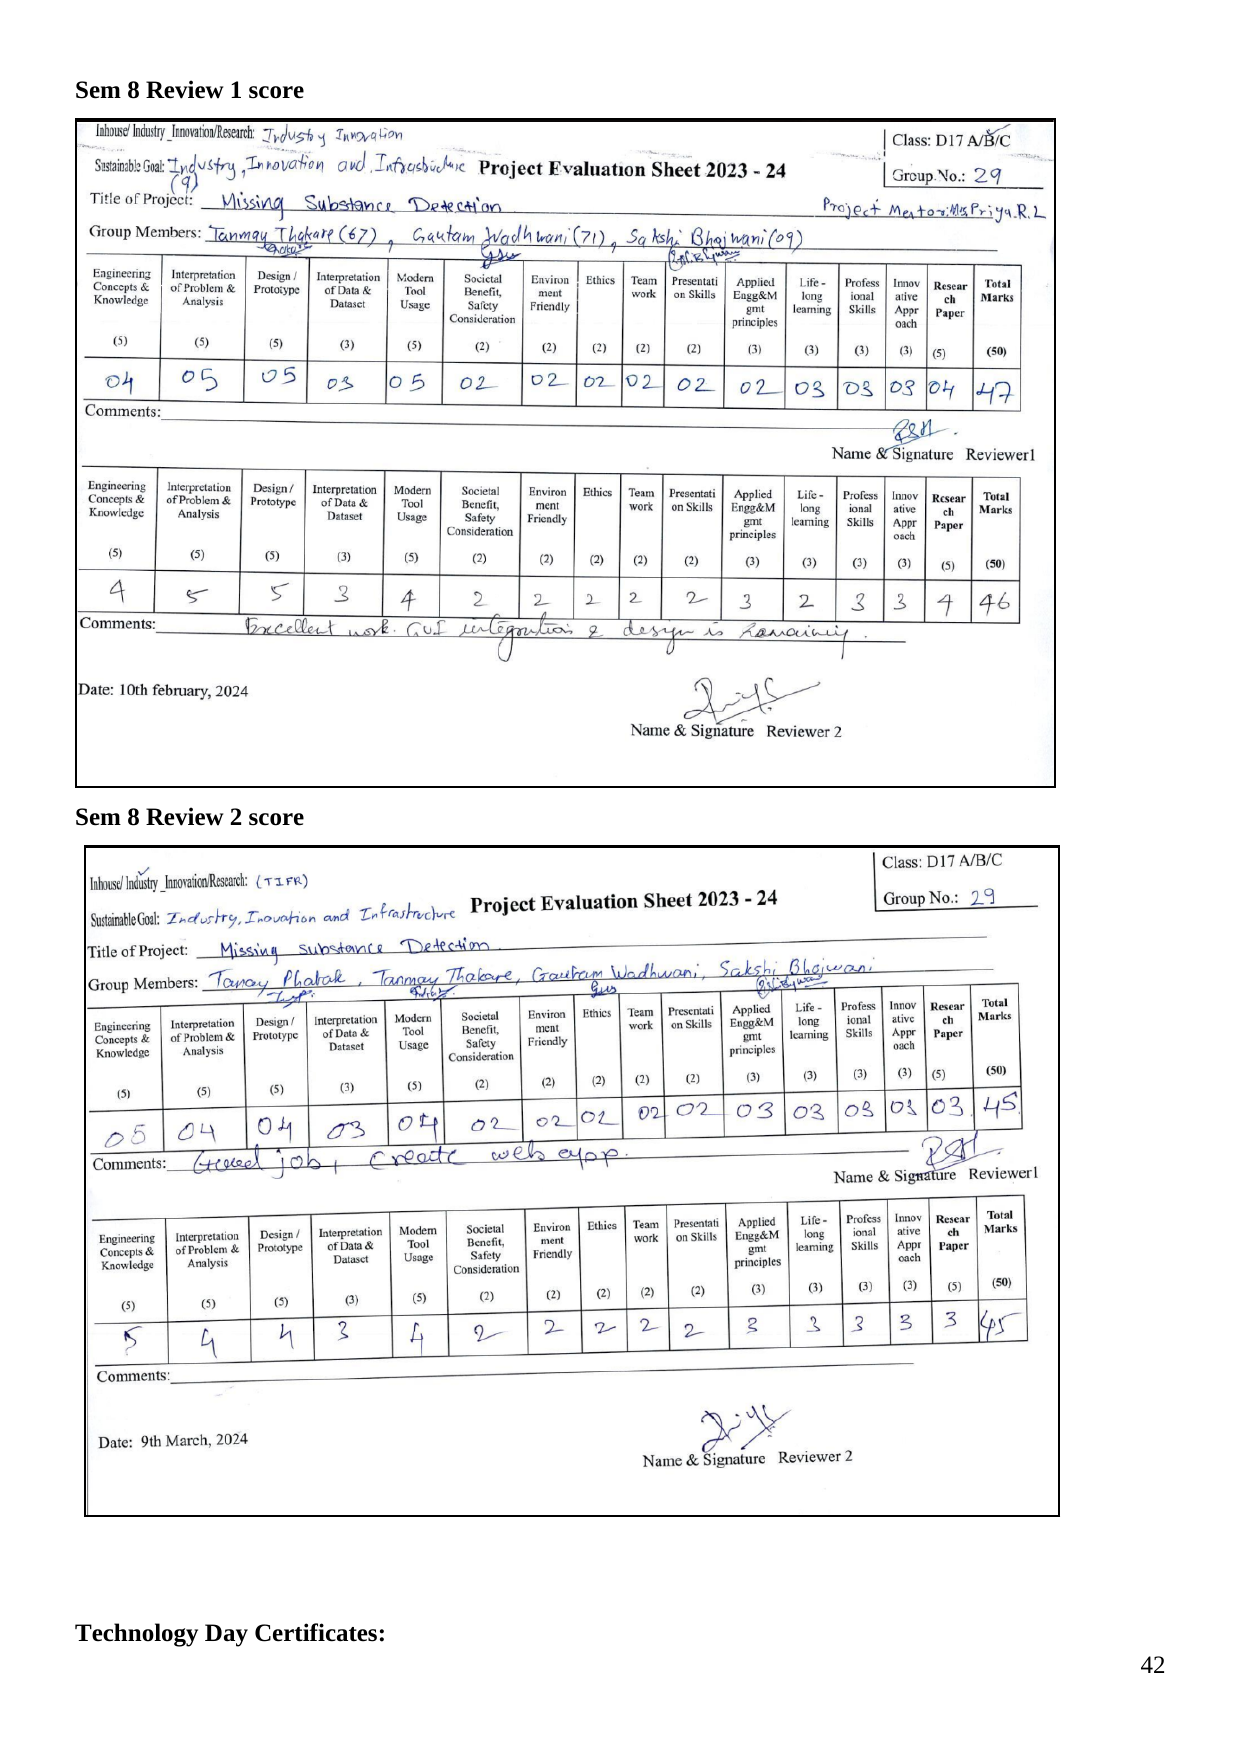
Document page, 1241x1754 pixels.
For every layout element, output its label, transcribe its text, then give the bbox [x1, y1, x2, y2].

picture [77, 120, 1054, 786]
text Technology Day Certificates: [75, 1618, 1165, 1647]
text Sem 8 Review 1 score [75, 75, 1165, 104]
text Sem 8 Review 2 score [75, 802, 1165, 831]
picture [86, 848, 1058, 1515]
